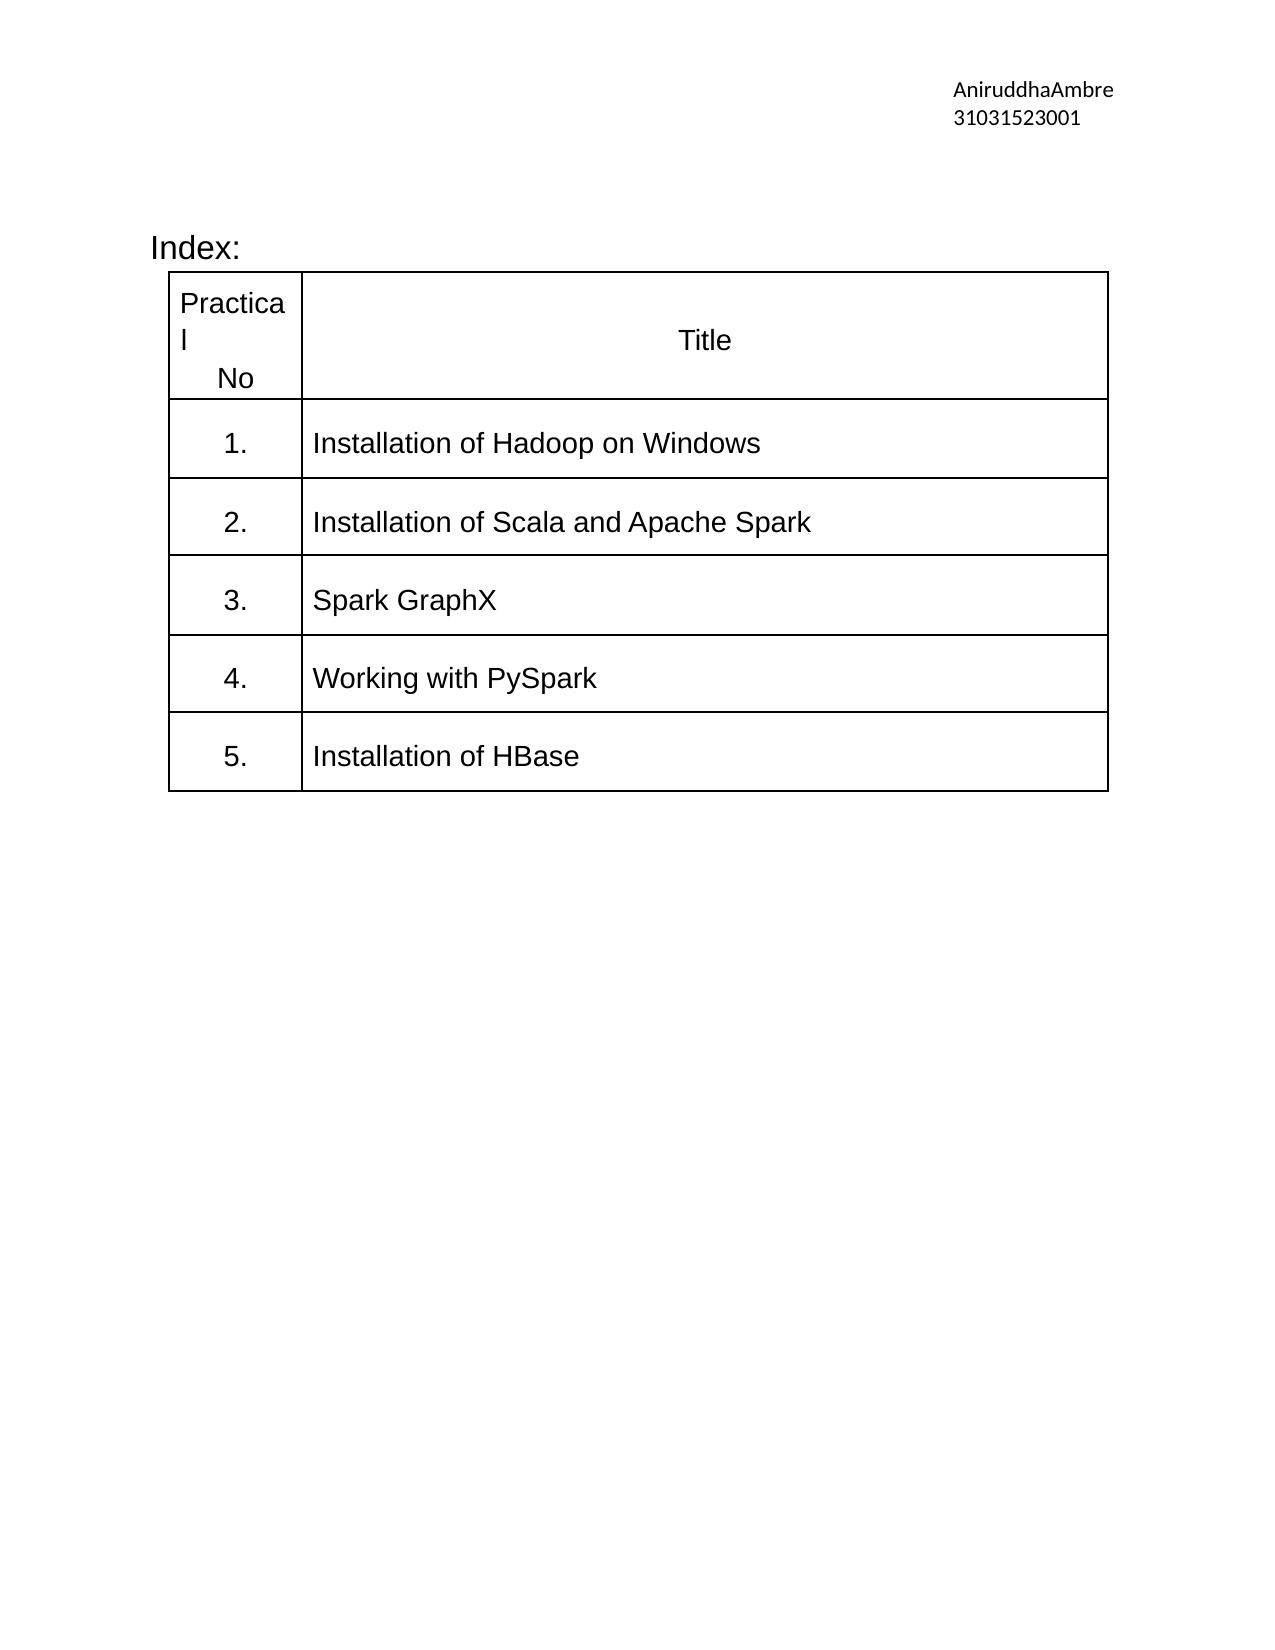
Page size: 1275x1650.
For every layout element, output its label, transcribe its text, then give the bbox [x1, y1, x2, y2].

table_cell Working with PySpark [303, 636, 1107, 711]
table_cell Installation of Hadoop on Windows [303, 400, 1107, 477]
table_cell 3. [170, 556, 301, 633]
table_cell 1. [170, 400, 301, 477]
table_cell Spark GraphX [303, 556, 1107, 633]
table_cell Installation of Scala and Apache Spark [303, 479, 1107, 554]
table_cell 2. [170, 479, 301, 554]
text Index: [150, 228, 1122, 266]
table_header Practical No [170, 273, 301, 398]
table_cell 4. [170, 636, 301, 711]
table_cell Installation of HBase [303, 713, 1107, 790]
table_cell 5. [170, 713, 301, 790]
table_header Title [303, 273, 1107, 398]
